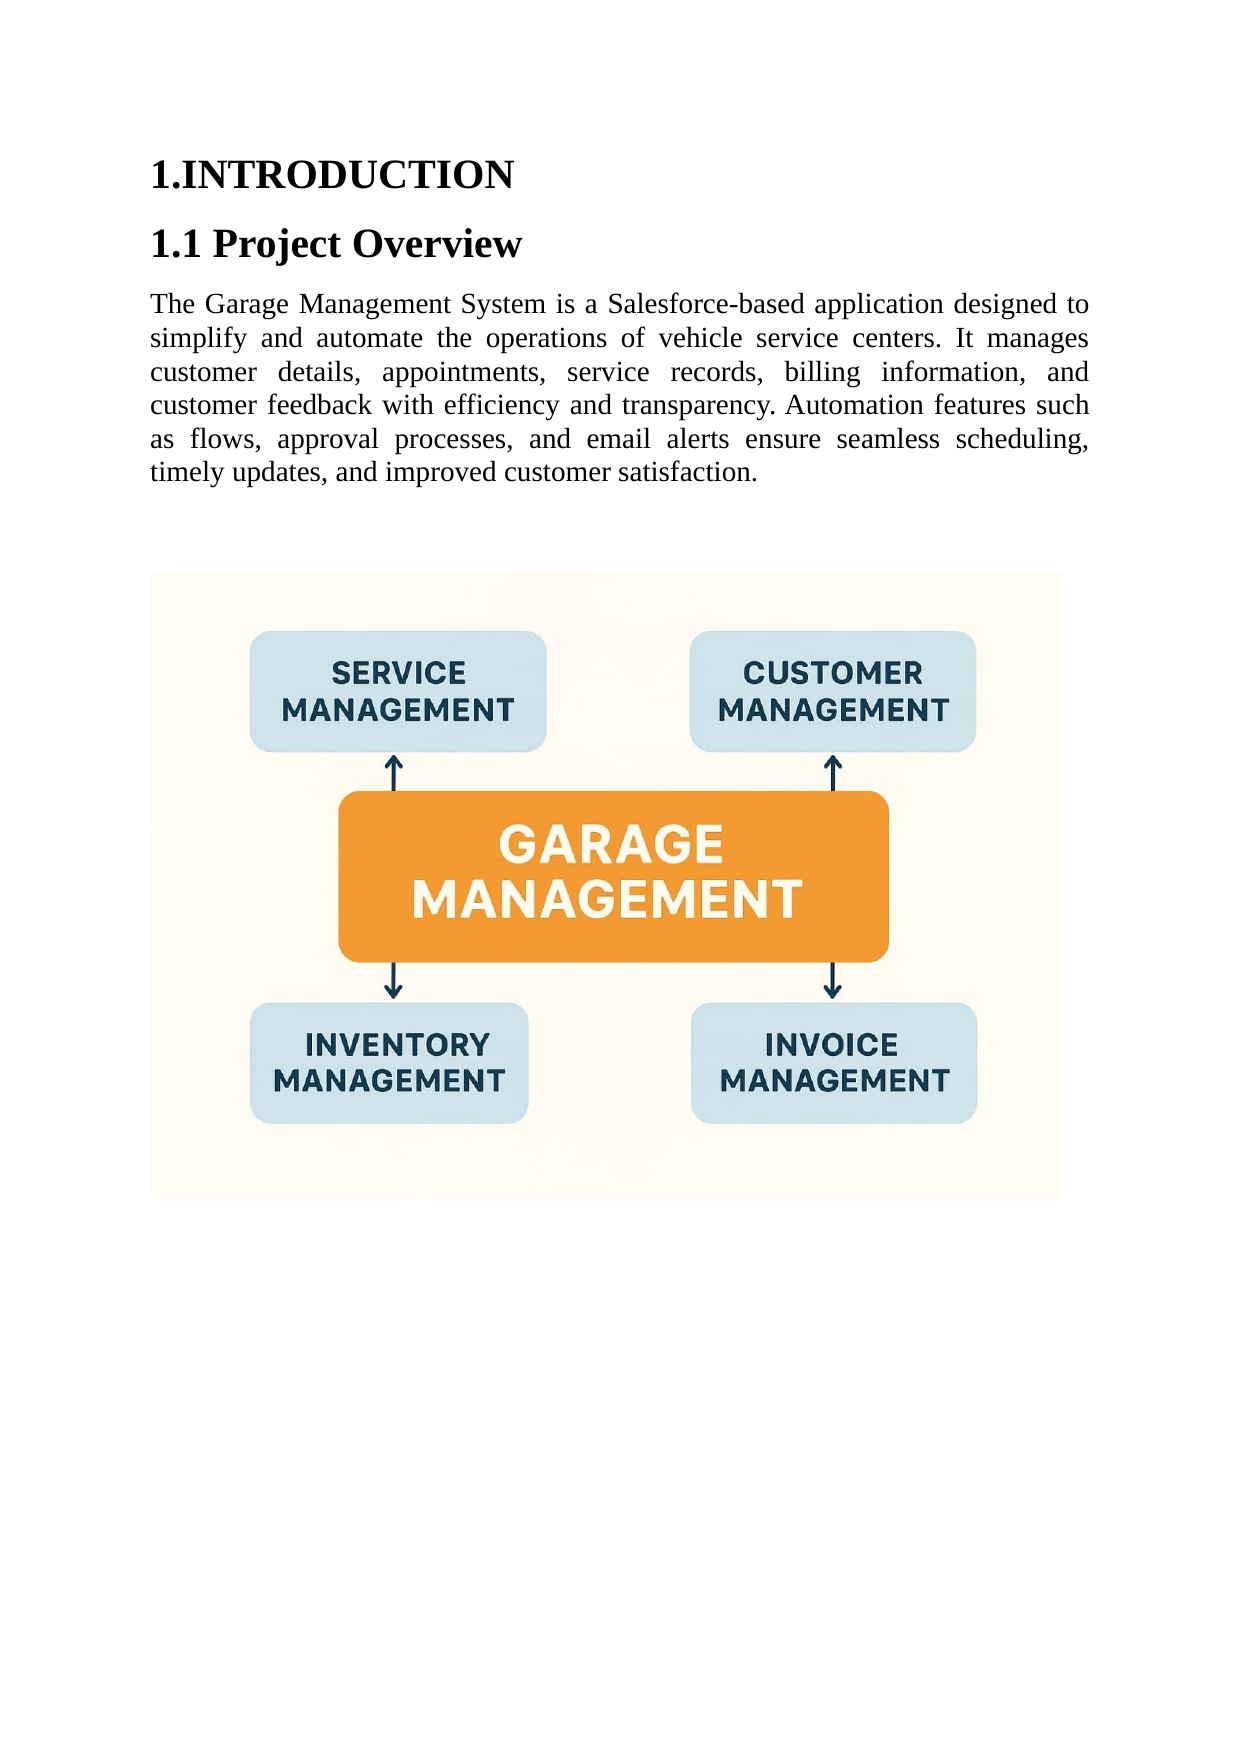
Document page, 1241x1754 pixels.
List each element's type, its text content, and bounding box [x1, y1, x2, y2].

text 1.1 Project Overview [150, 218, 1090, 266]
text The Garage Management System is a Salesforce-based application designed to simplify and automate the operations of vehicle service centers. It manages customer details, appointments, service records, billing information, and customer feedback with efficiency and transparency. Automation features such as flows, approval processes, and email alerts ensure seamless scheduling, timely updates, and improved customer satisfaction. [150, 287, 1090, 488]
text 1.INTRODUCTION [150, 150, 1090, 198]
picture [150, 572, 1091, 1199]
